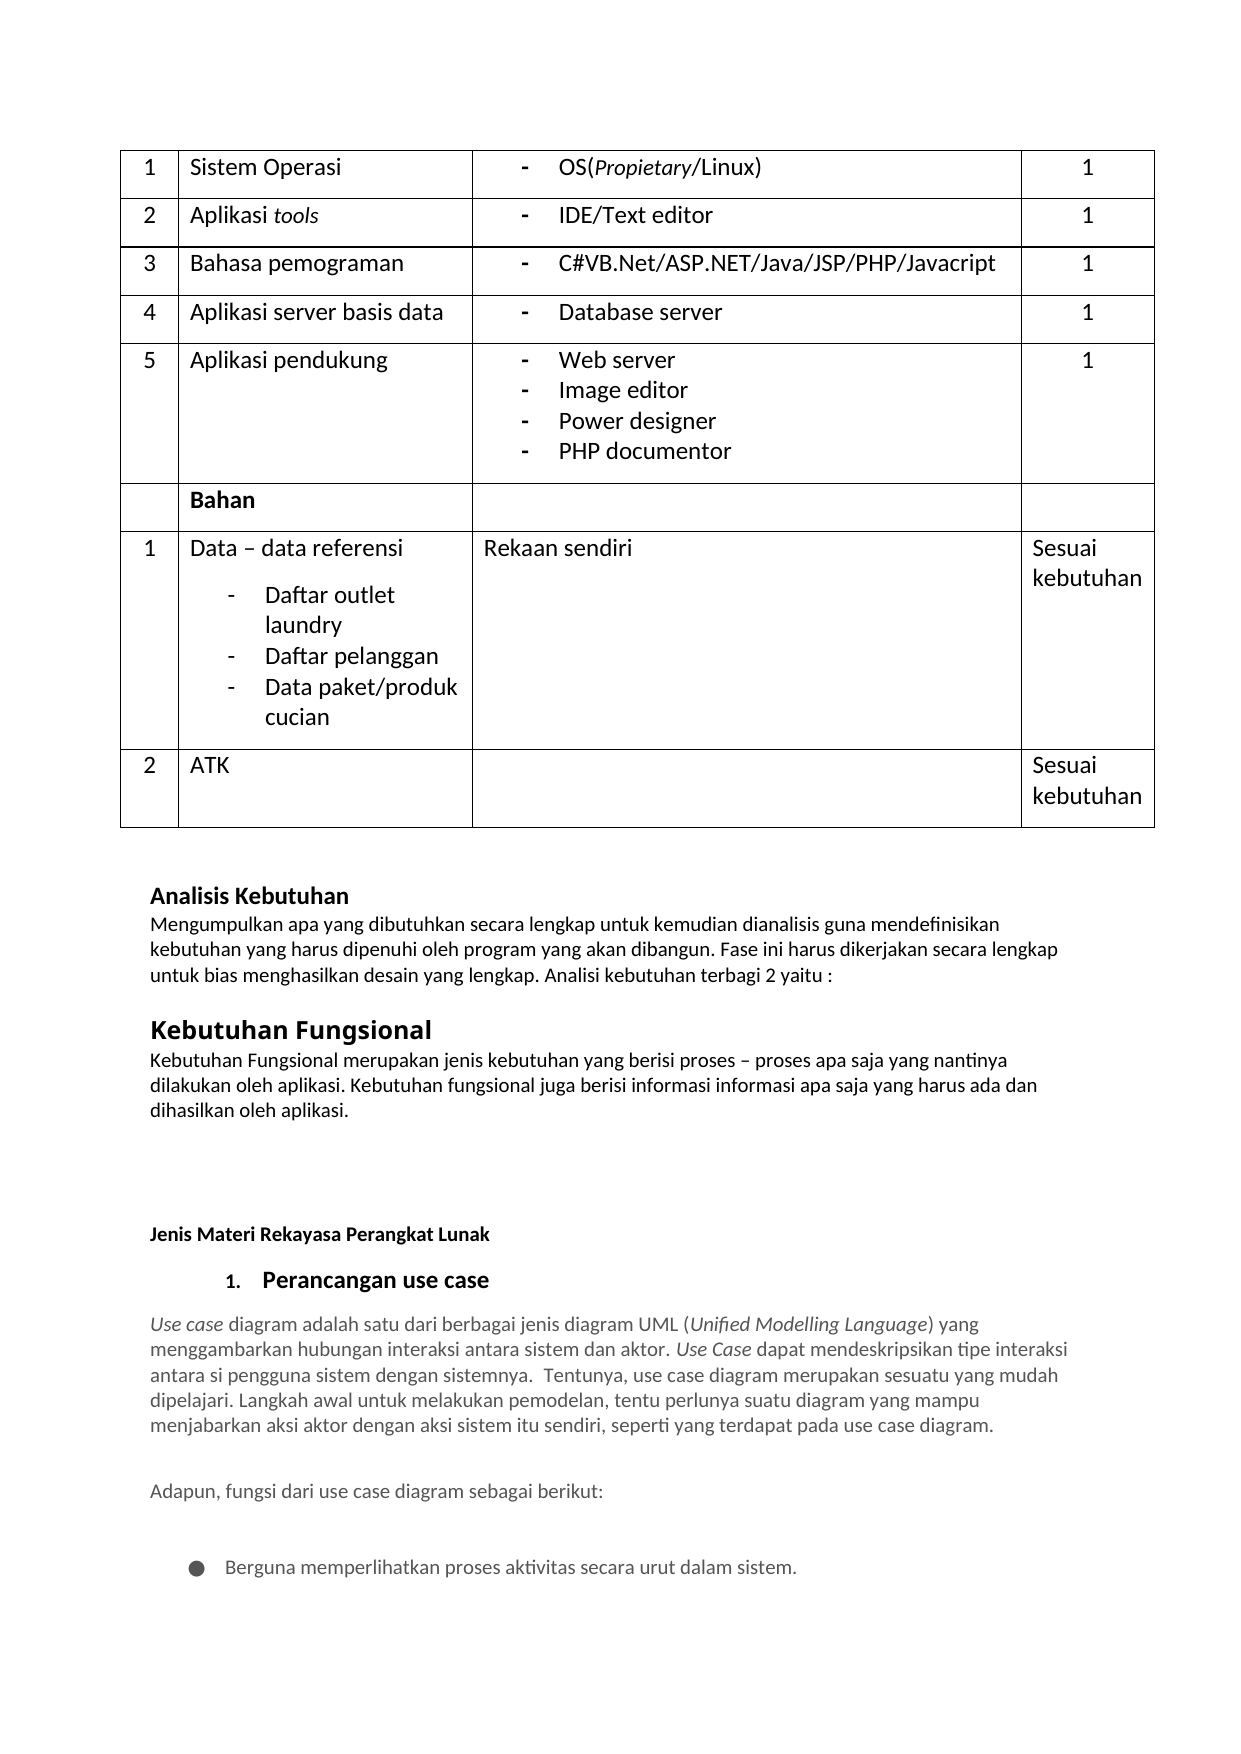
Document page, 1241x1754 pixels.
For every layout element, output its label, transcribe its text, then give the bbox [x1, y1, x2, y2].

table_cell Database server [473, 296, 1021, 343]
text Adapun, fungsi dari use case diagram sebagai berikut: [150, 1478, 1090, 1503]
text Kebutuhan Fungsional [150, 1013, 1090, 1047]
table_cell Aplikasi tools [179, 199, 472, 246]
table_cell 1 [1022, 344, 1154, 483]
table_cell [473, 484, 1021, 531]
text Jenis Materi Rekayasa Perangkat Lunak [150, 1222, 1090, 1247]
table_cell OS(Propietary/Linux) [473, 151, 1021, 198]
table_cell Data – data referensi Daftar outlet laundry Daftar pelanggan Data paket/produk cucian [179, 532, 472, 748]
list Berguna memperlihatkan proses aktivitas secara urut dalam sistem. [187, 1543, 1090, 1586]
table_cell 3 [121, 248, 178, 295]
table_cell 1 [1022, 199, 1154, 246]
table_cell 1 [121, 532, 178, 748]
table_cell Sistem Operasi [179, 151, 472, 198]
text Mengumpulkan apa yang dibutuhkan secara lengkap untuk kemudian dianalisis guna mendefinisikan kebutuhan yang harus dipenuhi oleh program yang akan dibangun. Fase ini harus dikerjakan secara lengkap untuk bias menghasilkan desain yang lengkap. Analisi kebutuhan terbagi 2 yaitu : [150, 911, 1090, 987]
table_cell 1 [1022, 296, 1154, 343]
table_cell 2 [121, 199, 178, 246]
text Kebutuhan Fungsional merupakan jenis kebutuhan yang berisi proses – proses apa saja yang nantinya dilakukan oleh aplikasi. Kebutuhan fungsional juga berisi informasi informasi apa saja yang harus ada dan dihasilkan oleh aplikasi. [150, 1047, 1090, 1123]
table_cell Sesuai kebutuhan [1022, 532, 1154, 748]
table_cell Sesuai kebutuhan [1022, 750, 1154, 827]
table_cell 4 [121, 296, 178, 343]
table_cell Rekaan sendiri [473, 532, 1021, 748]
table_cell [1022, 484, 1154, 531]
table_cell Web server Image editor Power designer PHP documentor [473, 344, 1021, 483]
table_cell 5 [121, 344, 178, 483]
table_cell 2 [121, 750, 178, 827]
table_cell 1 [121, 151, 178, 198]
table_cell Aplikasi pendukung [179, 344, 472, 483]
table_cell Aplikasi server basis data [179, 296, 472, 343]
list Perancangan use case [225, 1264, 1090, 1294]
table_cell [121, 484, 178, 531]
table_cell 1 [1022, 248, 1154, 295]
table_cell 1 [1022, 151, 1154, 198]
table_cell [473, 750, 1021, 827]
table_cell Bahasa pemograman [179, 248, 472, 295]
text Analisis Kebutuhan [150, 881, 1090, 911]
text Use case diagram adalah satu dari berbagai jenis diagram UML (Unified Modelling Language) yang menggambarkan hubungan interaksi antara sistem dan aktor. Use Case dapat mendeskripsikan tipe interaksi antara si pengguna sistem dengan sistemnya. Tentunya, use case diagram merupakan sesuatu yang mudah dipelajari. Langkah awal untuk melakukan pemodelan, tentu perlunya suatu diagram yang mampu menjabarkan aksi aktor dengan aksi sistem itu sendiri, seperti yang terdapat pada use case diagram. [150, 1311, 1090, 1438]
table_cell C#VB.Net/ASP.NET/Java/JSP/PHP/Javacript [473, 248, 1021, 295]
table_cell Bahan [179, 484, 472, 531]
table_cell ATK [179, 750, 472, 827]
table_cell IDE/Text editor [473, 199, 1021, 246]
